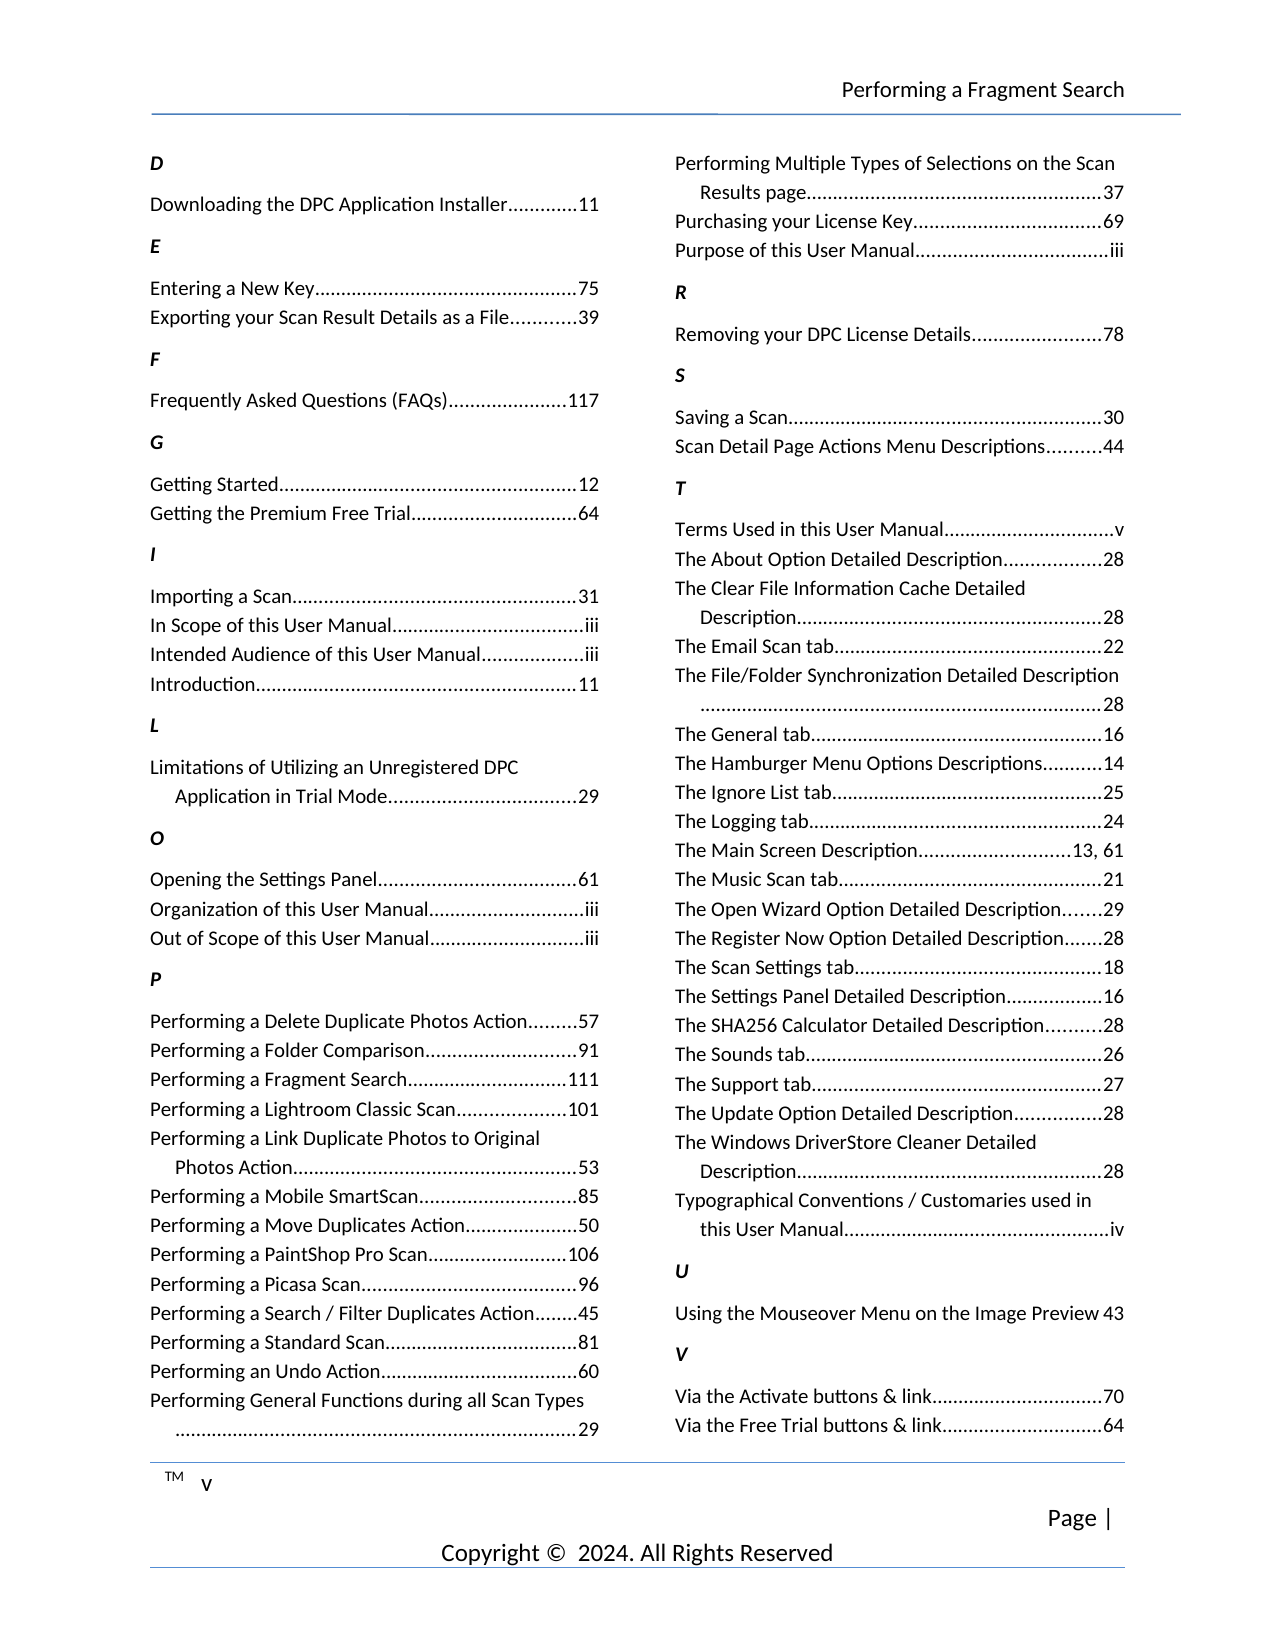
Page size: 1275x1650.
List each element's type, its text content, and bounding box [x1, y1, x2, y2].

text The Ignore List tab 25 [675, 779, 1125, 804]
text The Email Scan tab 22 [675, 633, 1125, 659]
subtitle G [150, 429, 600, 454]
text Removing your DPC License Details 78 [675, 321, 1125, 346]
subtitle E [150, 233, 600, 259]
text Getting the Premium Free Trial 64 [150, 500, 600, 525]
text Importing a Scan 31 [150, 583, 600, 609]
subtitle P [150, 967, 600, 992]
text The Open Wizard Option Detailed Description 29 [675, 896, 1125, 921]
text Performing a Link Duplicate Photos to Original Photos Action 53 [150, 1125, 600, 1179]
text Performing Multiple Types of Selections on the Scan Results page 37 [675, 150, 1125, 204]
text Performing a Picasa Scan 96 [150, 1271, 600, 1296]
text Performing a Move Duplicates Action 50 [150, 1212, 600, 1238]
subtitle O [150, 825, 600, 850]
text Getting Started 12 [150, 471, 600, 496]
text Via the Activate buttons & link 70 [675, 1383, 1125, 1409]
text Performing General Functions during all Scan Types 29 [150, 1387, 600, 1442]
text Limitations of Utilizing an Unregistered DPC Application in Trial Mode 29 [150, 754, 600, 809]
text The Update Option Detailed Description 28 [675, 1100, 1125, 1125]
text The Hamburger Menu Options Descriptions 14 [675, 750, 1125, 775]
subtitle U [675, 1258, 1125, 1284]
text Performing a Mobile SmartScan 85 [150, 1183, 600, 1209]
text The SHA256 Calculator Detailed Description 28 [675, 1012, 1125, 1038]
text Performing a Standard Scan 81 [150, 1329, 600, 1354]
text The Settings Panel Detailed Description 16 [675, 983, 1125, 1009]
text The Clear File Information Cache Detailed Description 28 [675, 575, 1125, 629]
text The Logging tab 24 [675, 808, 1125, 834]
text Performing a PaintShop Pro Scan 106 [150, 1242, 600, 1267]
text Typographical Conventions / Customaries used in this User Manual iv [675, 1187, 1125, 1242]
text Purchasing your License Key 69 [675, 208, 1125, 234]
text Performing a Search / Filter Duplicates Action 45 [150, 1300, 600, 1325]
text Entering a New Key 75 [150, 275, 600, 300]
text Performing a Folder Comparison 91 [150, 1037, 600, 1063]
subtitle S [675, 362, 1125, 388]
subtitle I [150, 542, 600, 567]
subtitle D [150, 150, 600, 175]
text Terms Used in this User Manual v [675, 517, 1125, 542]
subtitle T [675, 475, 1125, 500]
text The General tab 16 [675, 721, 1125, 746]
text Intended Audience of this User Manual iii [150, 642, 600, 667]
text The Register Now Option Detailed Description 28 [675, 925, 1125, 950]
text Scan Detail Page Actions Menu Descriptions 44 [675, 433, 1125, 459]
text The Music Scan tab 21 [675, 867, 1125, 892]
text Performing a Fragment Search 111 [150, 1067, 600, 1092]
text Using the Mouseover Menu on the Image Preview 43 [675, 1300, 1125, 1325]
text Performing a Delete Duplicate Photos Action 57 [150, 1008, 600, 1034]
text The Main Screen Description 13, 61 [675, 837, 1125, 863]
text The Sounds tab 26 [675, 1042, 1125, 1067]
text Purpose of this User Manual iii [675, 237, 1125, 263]
text Organization of this User Manual iii [150, 896, 600, 921]
text In Scope of this User Manual iii [150, 612, 600, 638]
text Introduction 11 [150, 671, 600, 696]
subtitle V [675, 1342, 1125, 1367]
text Frequently Asked Questions (FAQs) 117 [150, 387, 600, 413]
text The Windows DriverStore Cleaner Detailed Description 28 [675, 1129, 1125, 1184]
subtitle L [150, 712, 600, 738]
text The Scan Settings tab 18 [675, 954, 1125, 979]
subtitle F [150, 346, 600, 371]
text Downloading the DPC Application Installer 11 [150, 192, 600, 217]
text The About Option Detailed Description 28 [675, 546, 1125, 571]
text Out of Scope of this User Manual iii [150, 925, 600, 950]
subtitle R [675, 279, 1125, 304]
text Via the Free Trial buttons & link 64 [675, 1412, 1125, 1438]
text The File/Folder Synchronization Detailed Description 28 [675, 662, 1125, 717]
text Saving a Scan 30 [675, 404, 1125, 429]
text Performing an Undo Action 60 [150, 1358, 600, 1384]
text Exporting your Scan Result Details as a File 39 [150, 304, 600, 329]
text Performing a Lightroom Classic Scan 101 [150, 1096, 600, 1121]
text The Support tab 27 [675, 1071, 1125, 1096]
text Opening the Settings Panel 61 [150, 867, 600, 892]
